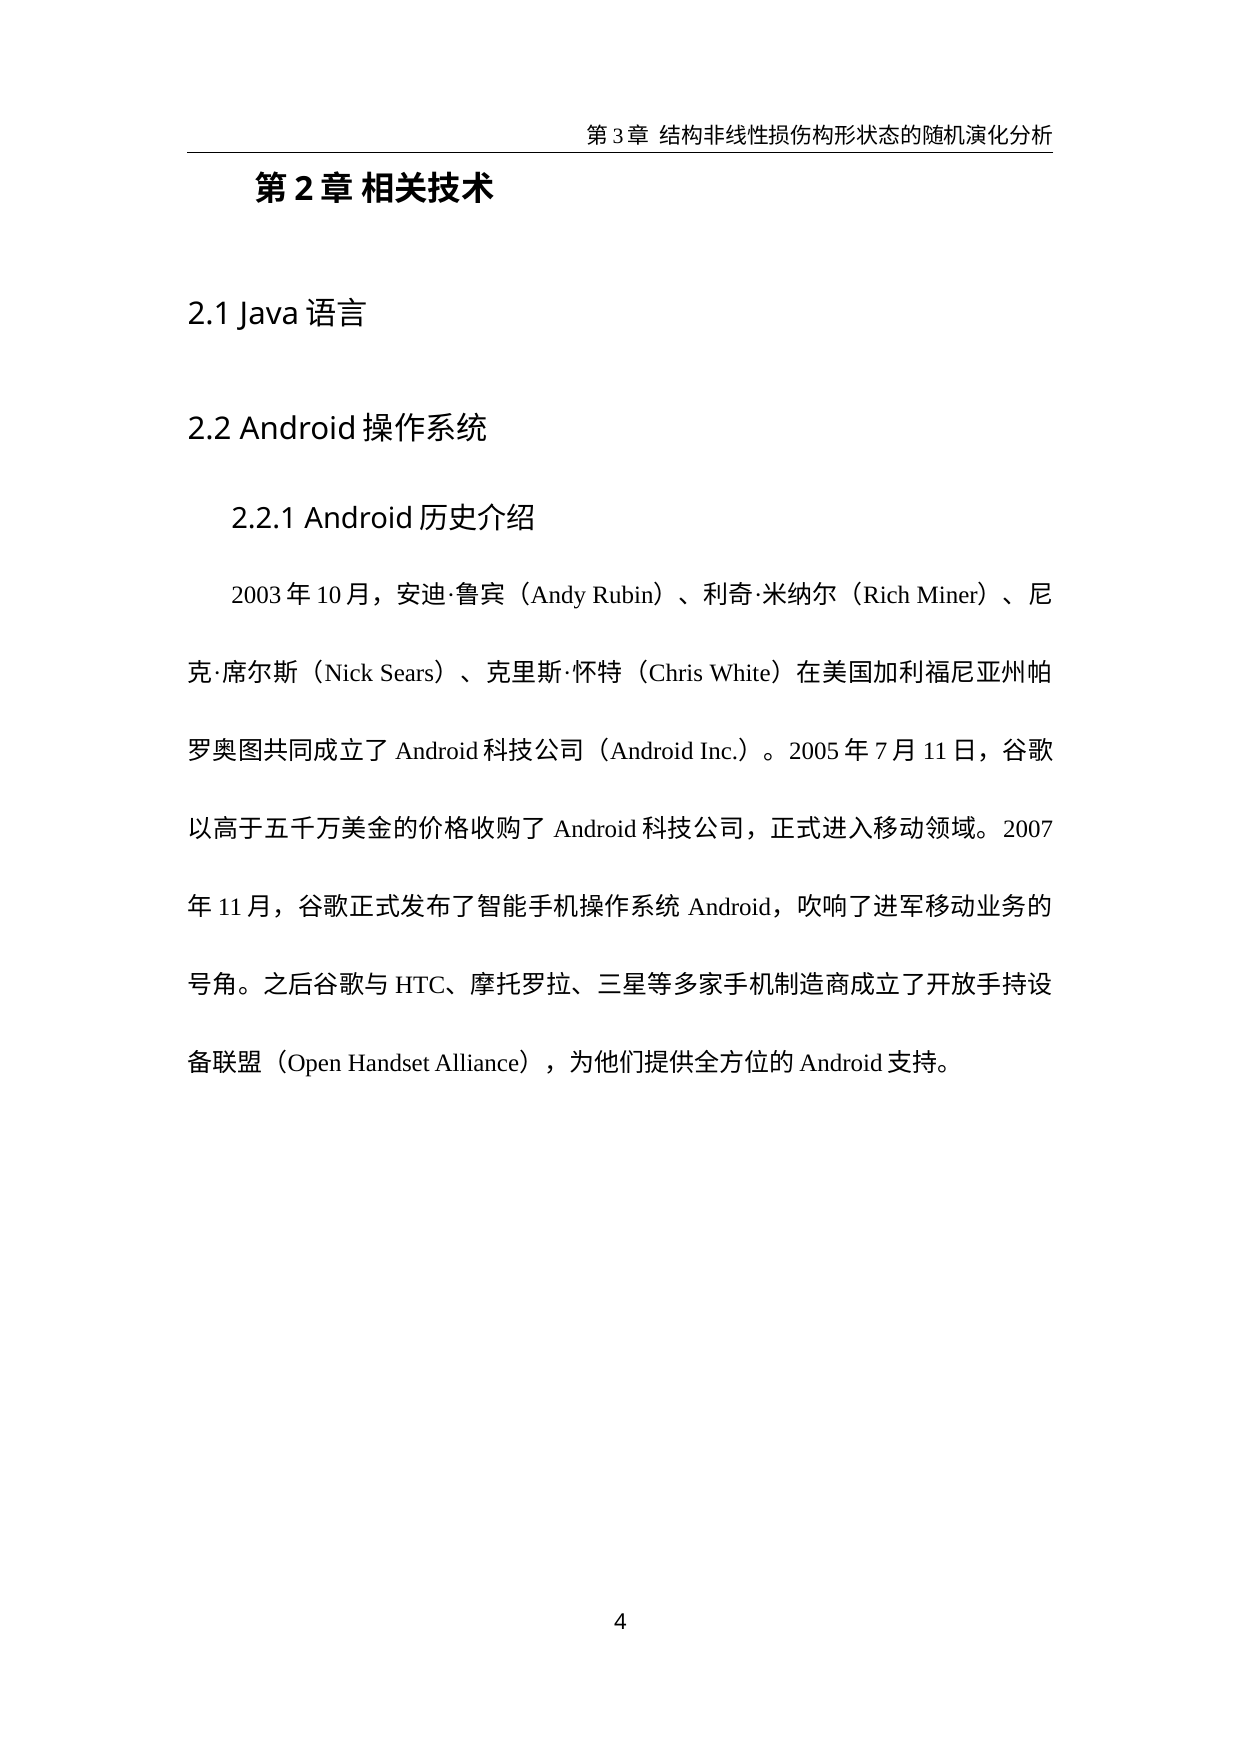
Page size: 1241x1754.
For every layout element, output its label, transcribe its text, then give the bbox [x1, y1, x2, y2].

text 2003年10月，安迪·鲁宾（Andy Rubin）、利奇·米纳尔（Rich Miner）、尼克·席尔斯（Nick Sears）、克里斯·怀特（Chris White）在美国加利福尼亚州帕罗奥图共同成立了Android科技公司（Android Inc.）。2005年7月11日，谷歌以高于五千万美金的价格收购了Android科技公司，正式进入移动领域。2007年11月，谷歌正式发布了智能手机操作系统Android，吹响了进军移动业务的号角。之后谷歌与HTC、摩托罗拉、三星等多家手机制造商成立了开放手持设备联盟（Open Handset Alliance），为他们提供全方位的Android支持。 [187, 561, 1053, 1093]
text 2.2.1 Android历史介绍 [187, 483, 1053, 548]
text 2.2 Android操作系统 [187, 393, 1053, 458]
text 第2章 相关技术 [187, 153, 1053, 218]
text 2.1 Java语言 [187, 278, 1053, 343]
